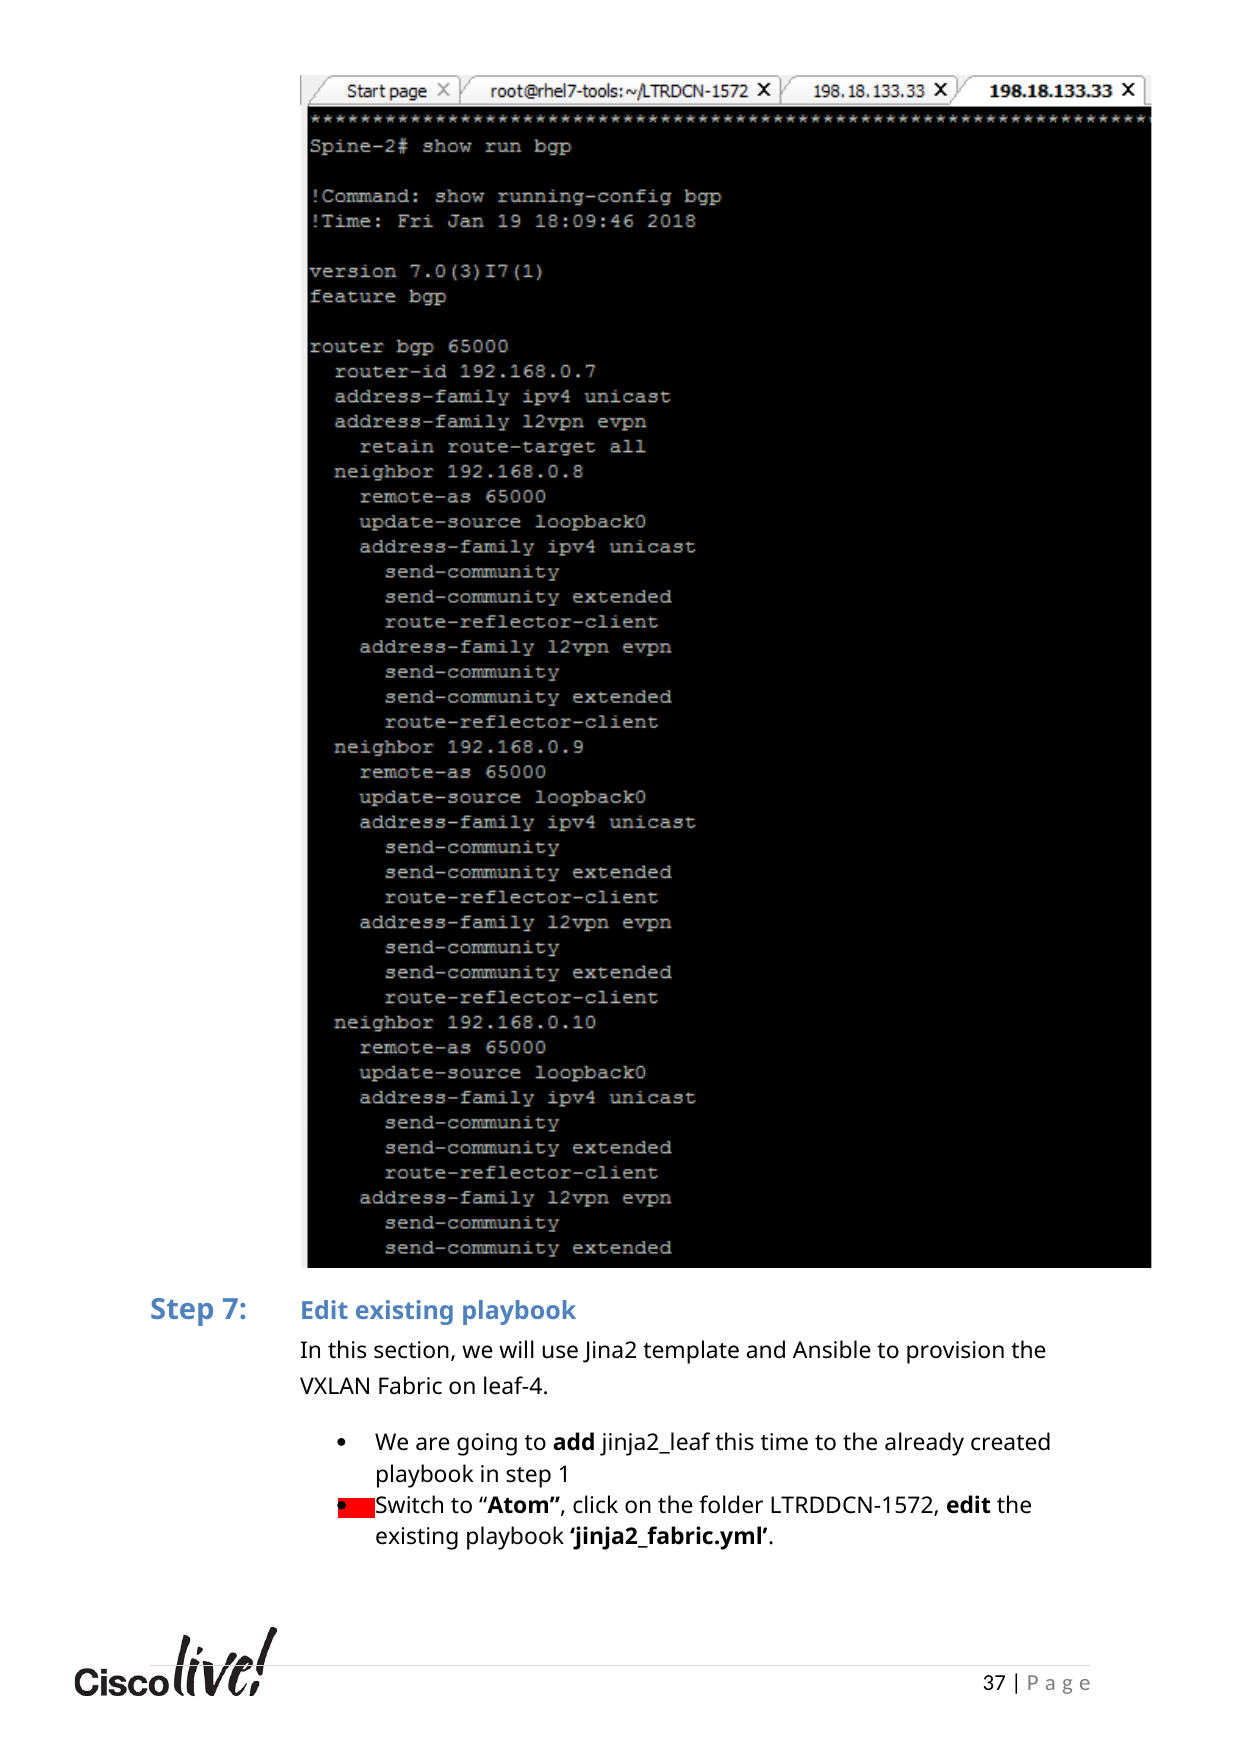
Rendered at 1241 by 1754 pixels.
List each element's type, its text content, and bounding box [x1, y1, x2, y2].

list Switch to “Atom”, click on the folder LTRDDCN-1572, edit the existing playbook ‘jinja2_fabric.yml’. [337, 1489, 1090, 1551]
picture [300, 75, 1152, 1268]
list We are going to add jinja2_leaf this time to the already created playbook in step 1 [337, 1426, 1090, 1489]
picture [74, 1627, 278, 1698]
text In this section, we will use Jina2 template and Ansible to provision the VXLAN Fabric on leaf-4. [300, 1334, 1090, 1401]
subtitle Step 7: Edit existing playbook [150, 1288, 1090, 1328]
